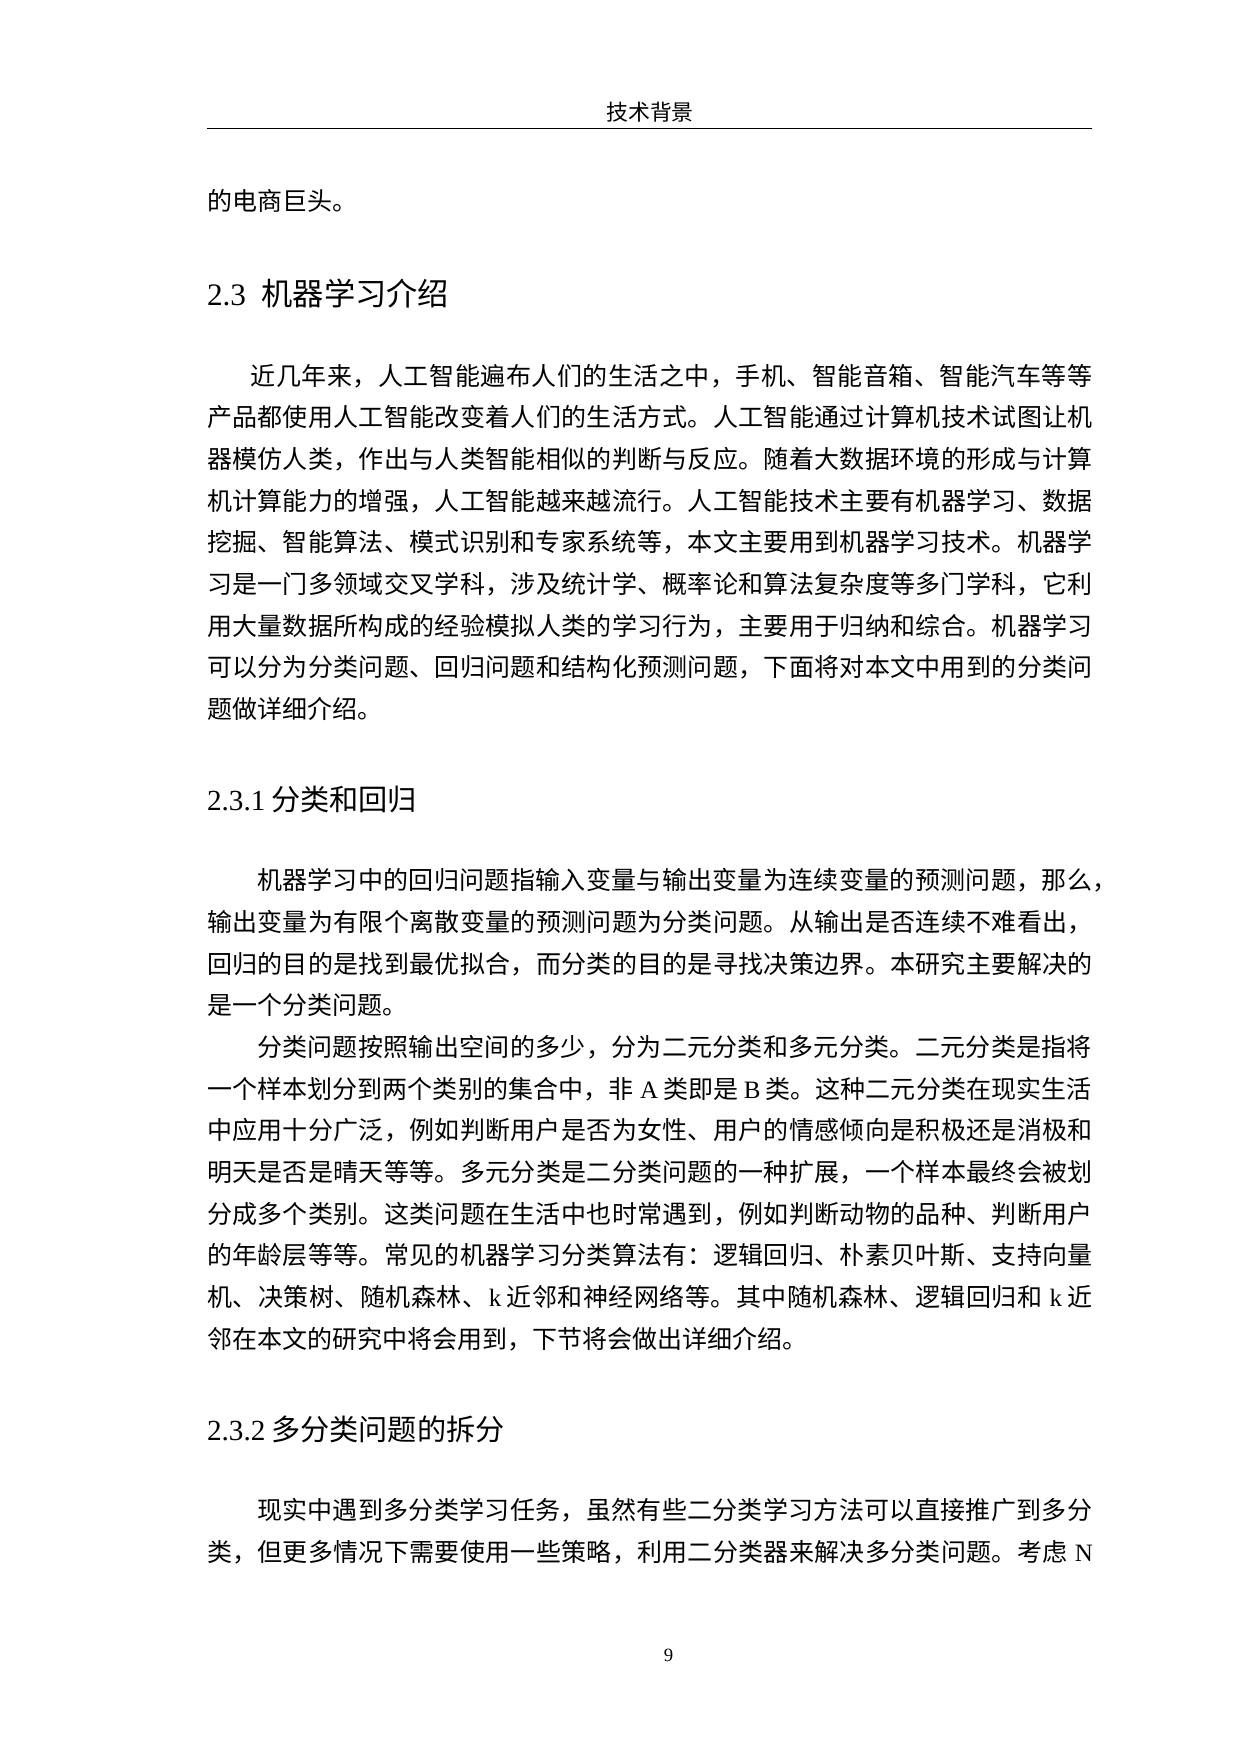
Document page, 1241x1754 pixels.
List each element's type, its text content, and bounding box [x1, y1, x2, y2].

list 机器学习中的回归问题指输入变量与输出变量为连续变量的预测问题，那么，输出变量为有限个离散变量的预测问题为分类问题。从输出是否连续不难看出，回归的目的是找到最优拟合，而分类的目的是寻找决策边界。本研究主要解决的是一个分类问题。 [207, 856, 1092, 1023]
text 2.3 机器学习介绍 [207, 269, 1092, 314]
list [207, 1486, 1092, 1569]
list 分类问题按照输出空间的多少，分为二元分类和多元分类。二元分类是指将一个样本划分到两个类别的集合中，非A类即是B类。这种二元分类在现实生活中应用十分广泛，例如判断用户是否为女性、用户的情感倾向是积极还是消极和明天是否是晴天等等。多元分类是二分类问题的一种扩展，一个样本最终会被划分成多个类别。这类问题在生活中也时常遇到，例如判断动物的品种、判断用户的年龄层等等。常见的机器学习分类算法有：逻辑回归、朴素贝叶斯、支持向量机、决策树、随机森林、k近邻和神经网络等。其中随机森林、逻辑回归和k近邻在本文的研究中将会用到，下节将会做出详细介绍。 [207, 1023, 1092, 1356]
list 近几年来，人工智能遍布人们的生活之中，手机、智能音箱、智能汽车等等产品都使用人工智能改变着人们的生活方式。人工智能通过计算机技术试图让机器模仿人类，作出与人类智能相似的判断与反应。随着大数据环境的形成与计算机计算能力的增强，人工智能越来越流行。人工智能技术主要有机器学习、数据挖掘、智能算法、模式识别和专家系统等，本文主要用到机器学习技术。机器学习是一门多领域交叉学科，涉及统计学、概率论和算法复杂度等多门学科，它利用大量数据所构成的经验模拟人类的学习行为，主要用于归纳和综合。机器学习可以分为分类问题、回归问题和结构化预测问题，下面将对本文中用到的分类问题做详细介绍。 [207, 352, 1092, 727]
text 2.3.2多分类问题的拆分 [207, 1406, 1092, 1449]
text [207, 177, 1092, 219]
text 2.3.1分类和回归 [207, 777, 1092, 819]
